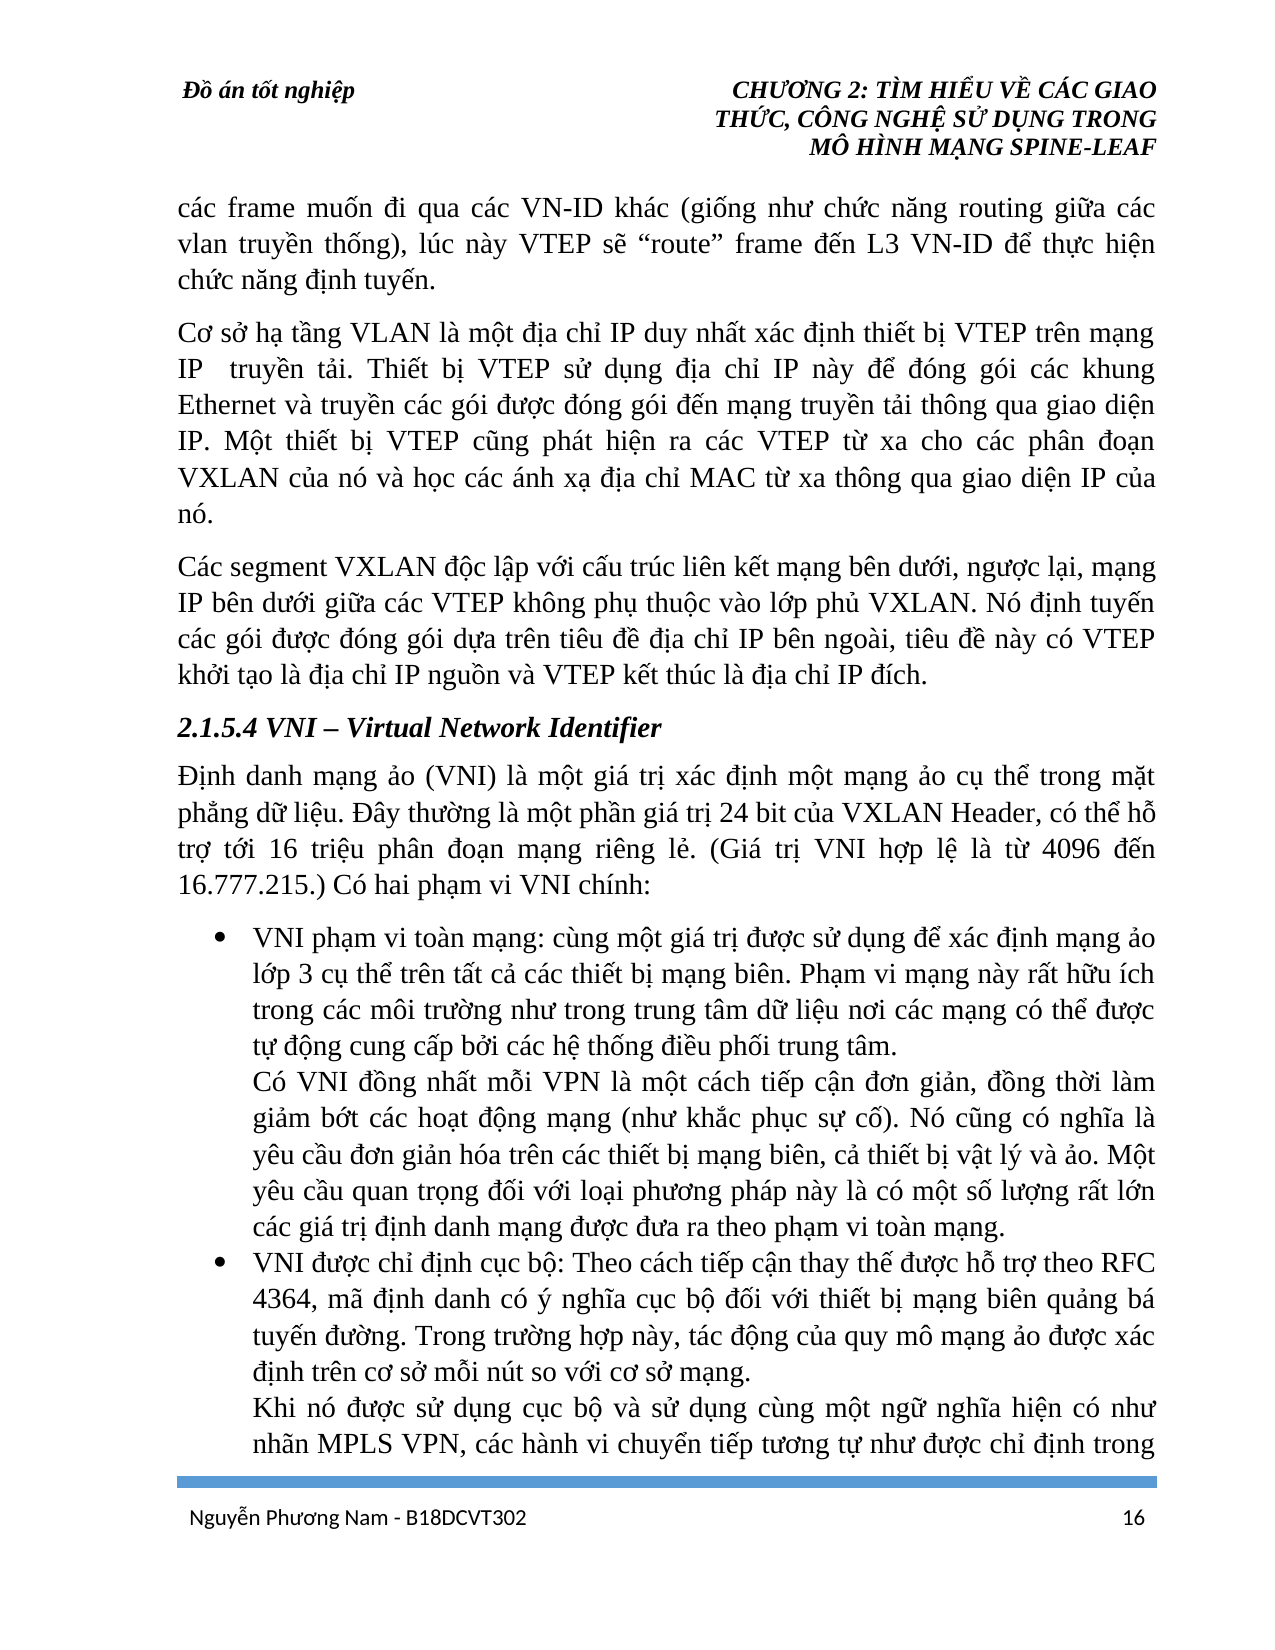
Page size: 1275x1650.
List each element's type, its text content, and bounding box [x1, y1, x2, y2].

text Định danh mạng ảo (VNI) là một giá trị xác định một mạng ảo cụ thể trong mặt phẳng dữ liệu. Đây thường là một phần giá trị 24 bit của VXLAN Header, có thể hỗ trợ tới 16 triệu phân đoạn mạng riêng lẻ. (Giá trị VNI hợp lệ là từ 4096 đến 16.777.215.) Có hai phạm vi VNI chính: [177, 758, 1157, 901]
text Các segment VXLAN độc lập với cấu trúc liên kết mạng bên dưới, ngược lại, mạng IP bên dưới giữa các VTEP không phụ thuộc vào lớp phủ VXLAN. Nó định tuyến các gói được đóng gói dựa trên tiêu đề địa chỉ IP bên ngoài, tiêu đề này có VTEP khởi tạo là địa chỉ IP nguồn và VTEP kết thúc là địa chỉ IP đích. [177, 549, 1157, 691]
subtitle 2.1.5.4 VNI – Virtual Network Identifier [177, 710, 1157, 743]
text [177, 190, 1157, 296]
text Cơ sở hạ tầng VLAN là một địa chỉ IP duy nhất xác định thiết bị VTEP trên mạng IP truyền tải. Thiết bị VTEP sử dụng địa chỉ IP này để đóng gói các khung Ethernet và truyền các gói được đóng gói đến mạng truyền tải thông qua giao diện IP. Một thiết bị VTEP cũng phát hiện ra các VTEP từ xa cho các phân đoạn VXLAN của nó và học các ánh xạ địa chỉ MAC từ xa thông qua giao diện IP của nó. [177, 315, 1157, 529]
list VNI được chỉ định cục bộ: Theo cách tiếp cận thay thế được hỗ trợ theo RFC 4364, mã định danh có ý nghĩa cục bộ đối với thiết bị mạng biên quảng bá tuyến đường. Trong trường hợp này, tác động của quy mô mạng ảo được xác định trên cơ sở mỗi nút so với cơ sở mạng. [215, 1245, 1157, 1387]
list Có VNI đồng nhất mỗi VPN là một cách tiếp cận đơn giản, đồng thời làm giảm bớt các hoạt động mạng (như khắc phục sự cố). Nó cũng có nghĩa là yêu cầu đơn giản hóa trên các thiết bị mạng biên, cả thiết bị vật lý và ảo. Một yêu cầu quan trọng đối với loại phương pháp này là có một số lượng rất lớn các giá trị định danh mạng được đưa ra theo phạm vi toàn mạng. [252, 1064, 1157, 1243]
list VNI phạm vi toàn mạng: cùng một giá trị được sử dụng để xác định mạng ảo lớp 3 cụ thể trên tất cả các thiết bị mạng biên. Phạm vi mạng này rất hữu ích trong các môi trường như trong trung tâm dữ liệu nơi các mạng có thể được tự động cung cấp bởi các hệ thống điều phối trung tâm. [215, 920, 1157, 1062]
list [252, 1390, 1157, 1459]
